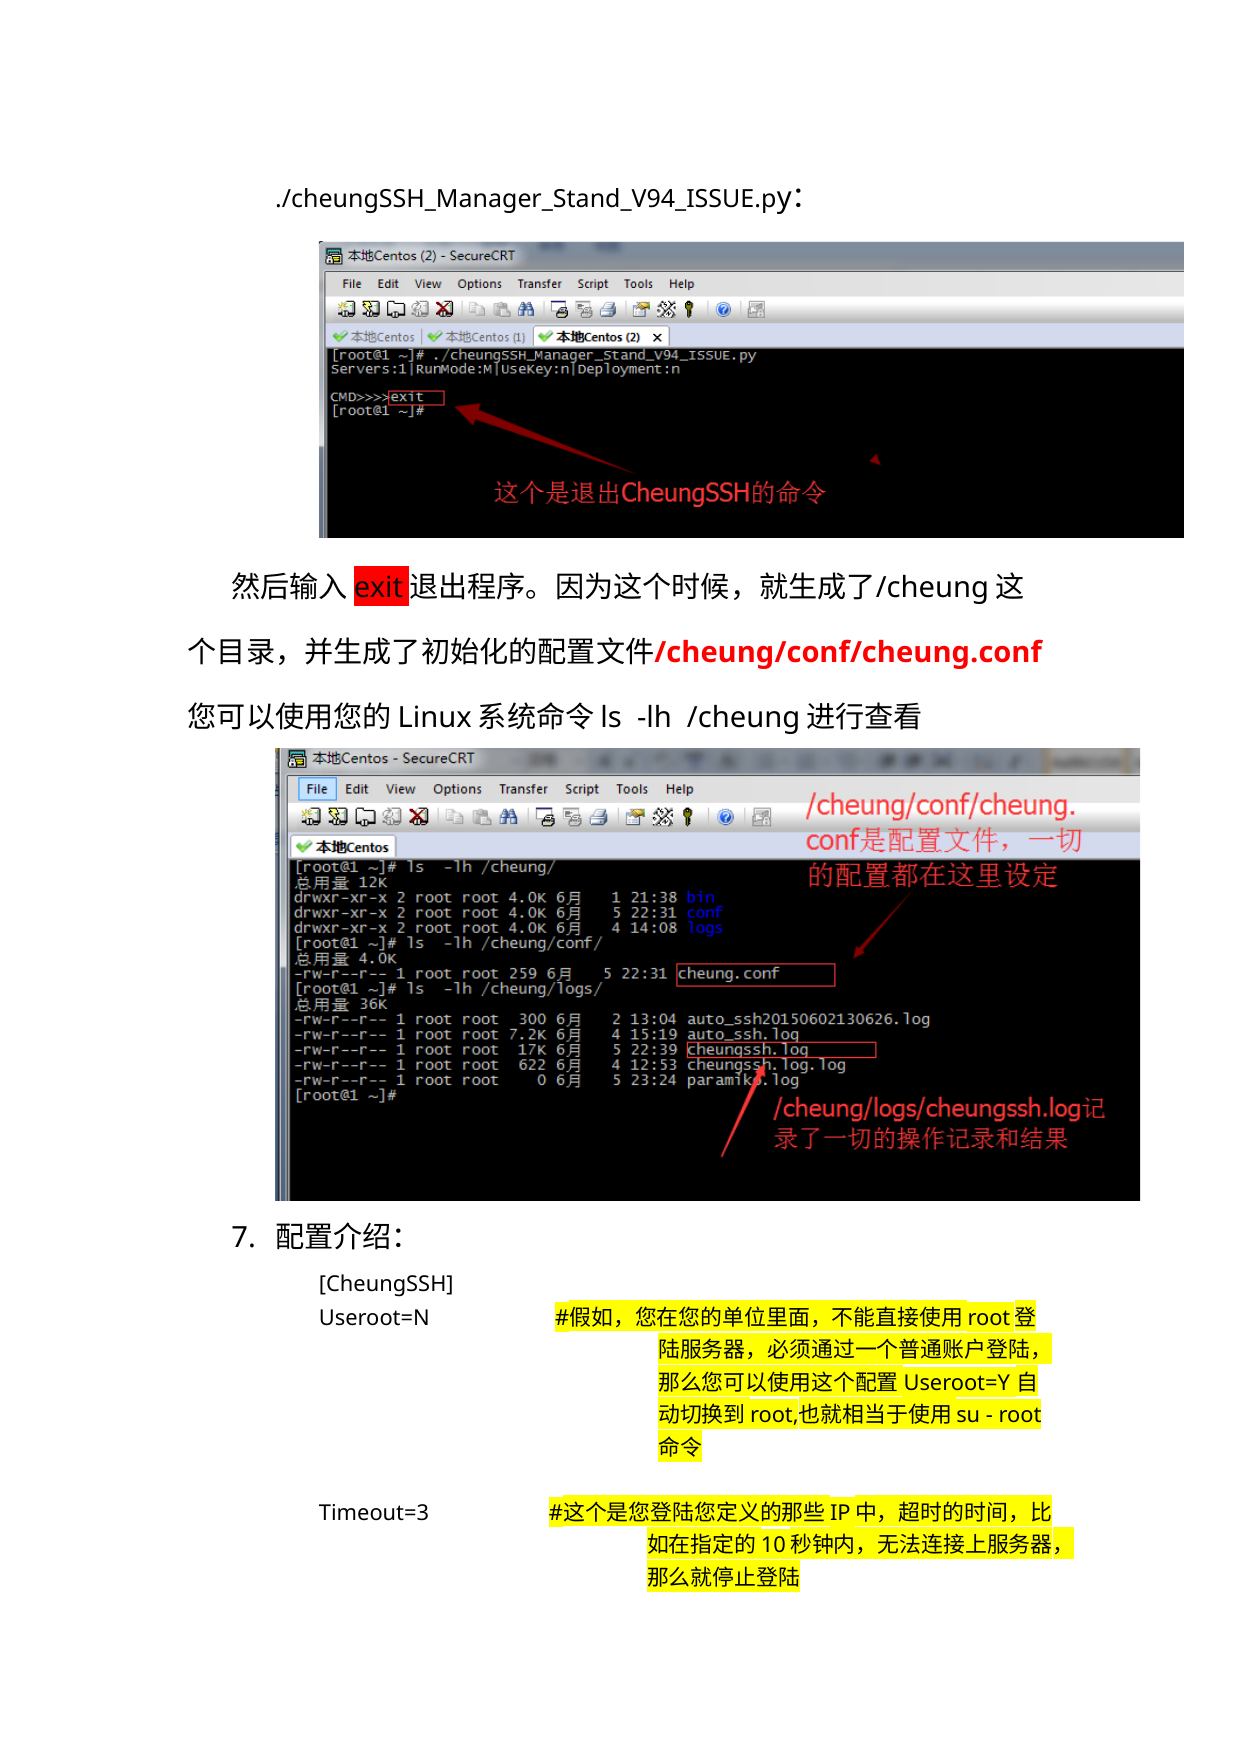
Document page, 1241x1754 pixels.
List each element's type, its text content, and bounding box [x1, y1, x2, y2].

list 配置介绍： [231, 1202, 1053, 1267]
picture [275, 748, 1141, 1201]
picture [318, 241, 1184, 538]
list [275, 162, 1053, 227]
text Useroot=N #假如，您在您的单位里面，不能直接使用root登陆服务器，必须通过一个普通账户登陆，那么您可以使用这个配置 Useroot=Y 自动切换到root,也就相当于使用su - root命令 [319, 1299, 1053, 1462]
text [CheungSSH] [319, 1267, 1053, 1299]
text Timeout=3 #这个是您登陆您定义的那些IP中，超时的时间，比如在指定的10秒钟内，无法连接上服务器，那么就停止登陆 [319, 1494, 1053, 1592]
text 然后输入exit退出程序。因为这个时候，就生成了/cheung这个目录，并生成了初始化的配置文件/cheung/conf/cheung.conf 您可以使用您的Linux系统命令ls -lh /cheung进行查看 [187, 552, 1053, 747]
